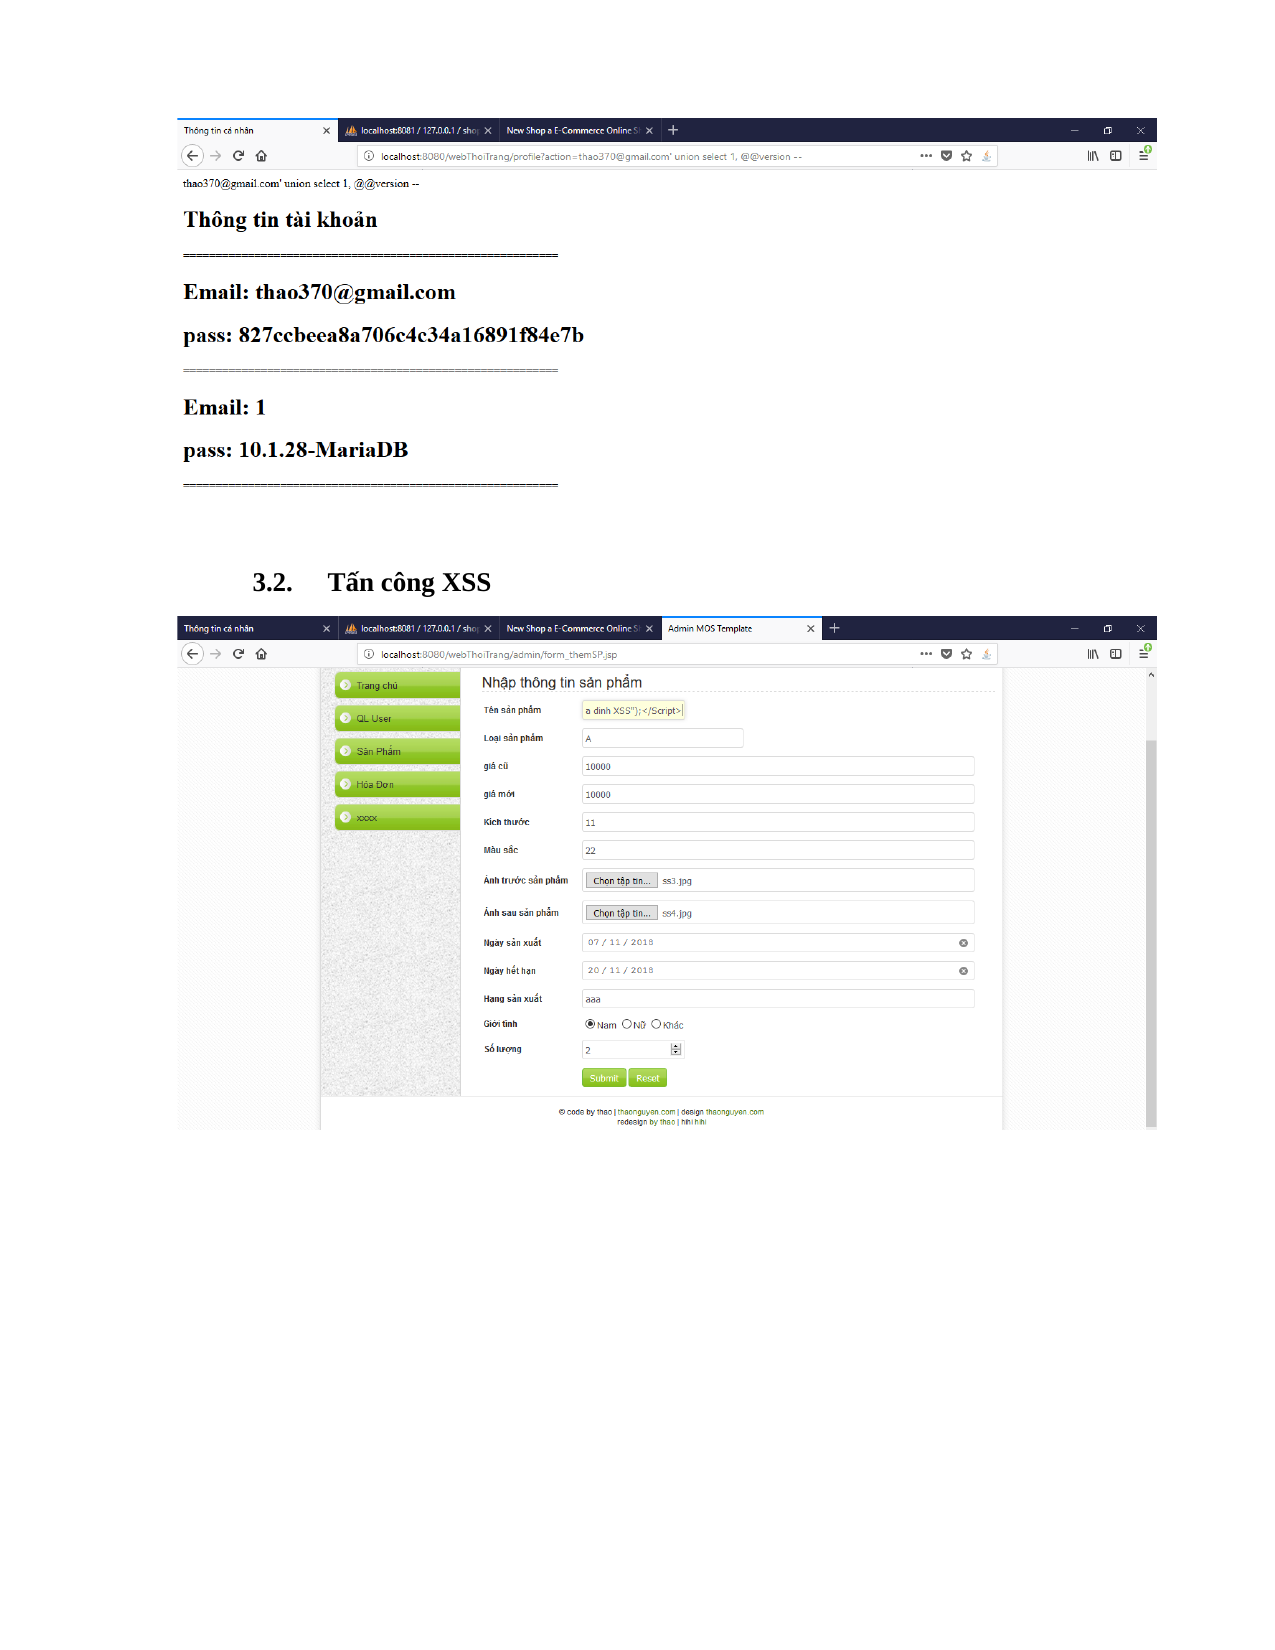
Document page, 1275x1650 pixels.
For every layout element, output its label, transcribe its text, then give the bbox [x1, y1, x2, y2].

picture [177, 616, 1157, 1130]
picture [177, 118, 1157, 547]
list Tấn công XSS [252, 566, 1157, 597]
